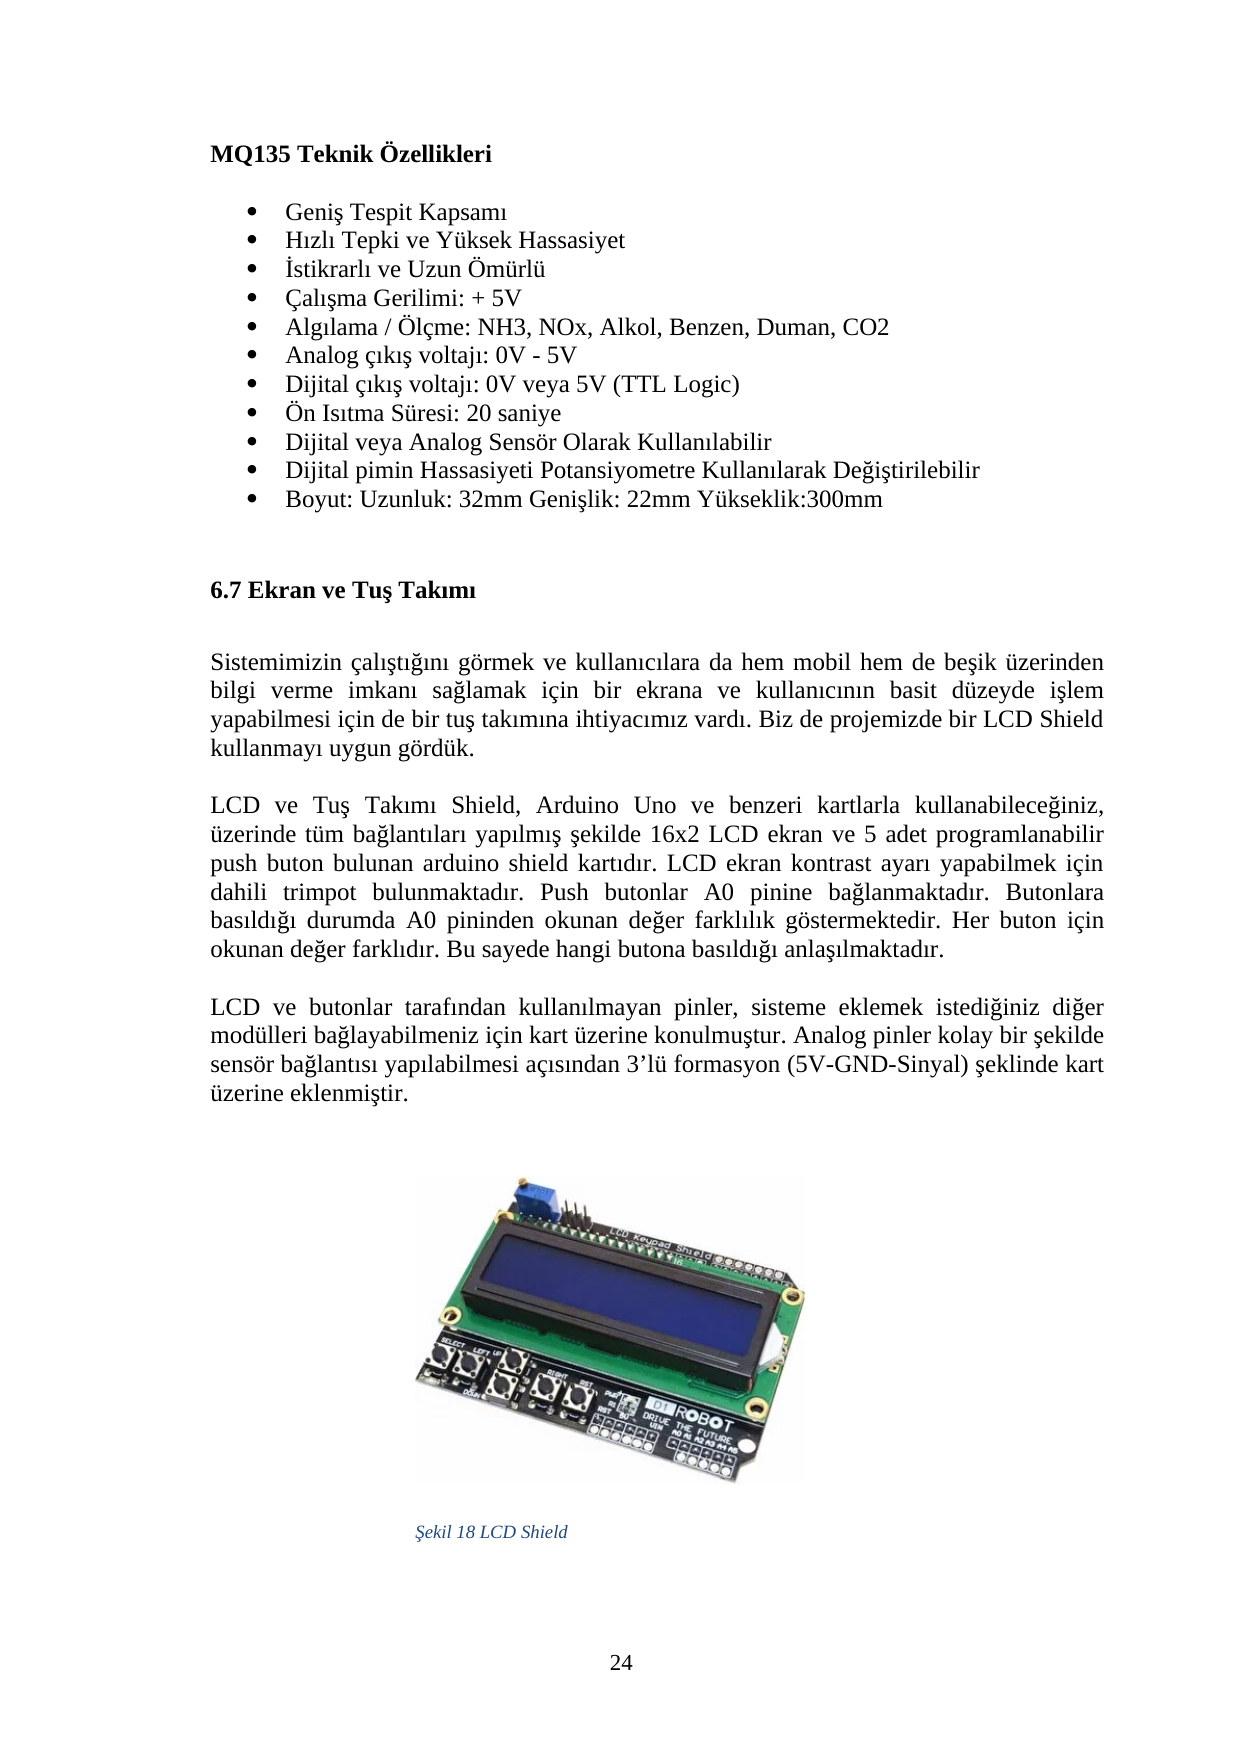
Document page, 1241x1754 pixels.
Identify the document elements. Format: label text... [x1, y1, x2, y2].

text Sistemimizin çalıştığını görmek ve kullanıcılara da hem mobil hem de beşik üzerinden bilgi verme imkanı sağlamak için bir ekrana ve kullanıcının basit düzeyde işlem yapabilmesi için de bir tuş takımına ihtiyacımız vardı. Biz de projemizde bir LCD Shield kullanmayı uygun gördük. [210, 647, 1105, 762]
list Algılama / Ölçme: NH3, NOx, Alkol, Benzen, Duman, CO2 [248, 312, 1105, 341]
list Çalışma Gerilimi: + 5V [248, 283, 1105, 312]
list Dijital çıkış voltajı: 0V veya 5V (TTL Logic) [248, 369, 1105, 398]
list Dijital veya Analog Sensör Olarak Kullanılabilir [248, 427, 1105, 456]
list Dijital pimin Hassasiyeti Potansiyometre Kullanılarak Değiştirilebilir [248, 456, 1105, 484]
list Boyut: Uzunluk: 32mm Genişlik: 22mm Yükseklik:300mm [248, 484, 1105, 513]
subtitle 6.7 Ekran ve Tuş Takımı [210, 575, 1105, 603]
text MQ135 Teknik Özellikleri [210, 139, 1105, 168]
text LCD ve butonlar tarafından kullanılmayan pinler, sisteme eklemek istediğiniz diğer modülleri bağlayabilmeniz için kart üzerine konulmuştur. Analog pinler kolay bir şekilde sensör bağlantısı yapılabilmesi açısından 3’lü formasyon (5V-GND-Sinyal) şeklinde kart üzerine eklenmiştir. [210, 992, 1105, 1107]
list Geniş Tespit Kapsamı [248, 197, 1105, 226]
list İstikrarlı ve Uzun Ömürlü [248, 254, 1105, 283]
text LCD ve Tuş Takımı Shield, Arduino Uno ve benzeri kartlarla kullanabileceğiniz, üzerinde tüm bağlantıları yapılmış şekilde 16x2 LCD ekran ve 5 adet programlanabilir push buton bulunan arduino shield kartıdır. LCD ekran kontrast ayarı yapabilmek için dahili trimpot bulunmaktadır. Push butonlar A0 pinine bağlanmaktadır. Butonlara basıldığı durumda A0 pininden okunan değer farklılık göstermektedir. Her buton için okunan değer farklıdır. Bu sayede hangi butona basıldığı anlaşılmaktadır. [210, 790, 1105, 963]
list Ön Isıtma Süresi: 20 saniye [248, 398, 1105, 427]
list Hızlı Tepki ve Yüksek Hassasiyet [248, 226, 1105, 254]
picture [415, 1135, 805, 1520]
list Analog çıkış voltajı: 0V - 5V [248, 341, 1105, 369]
